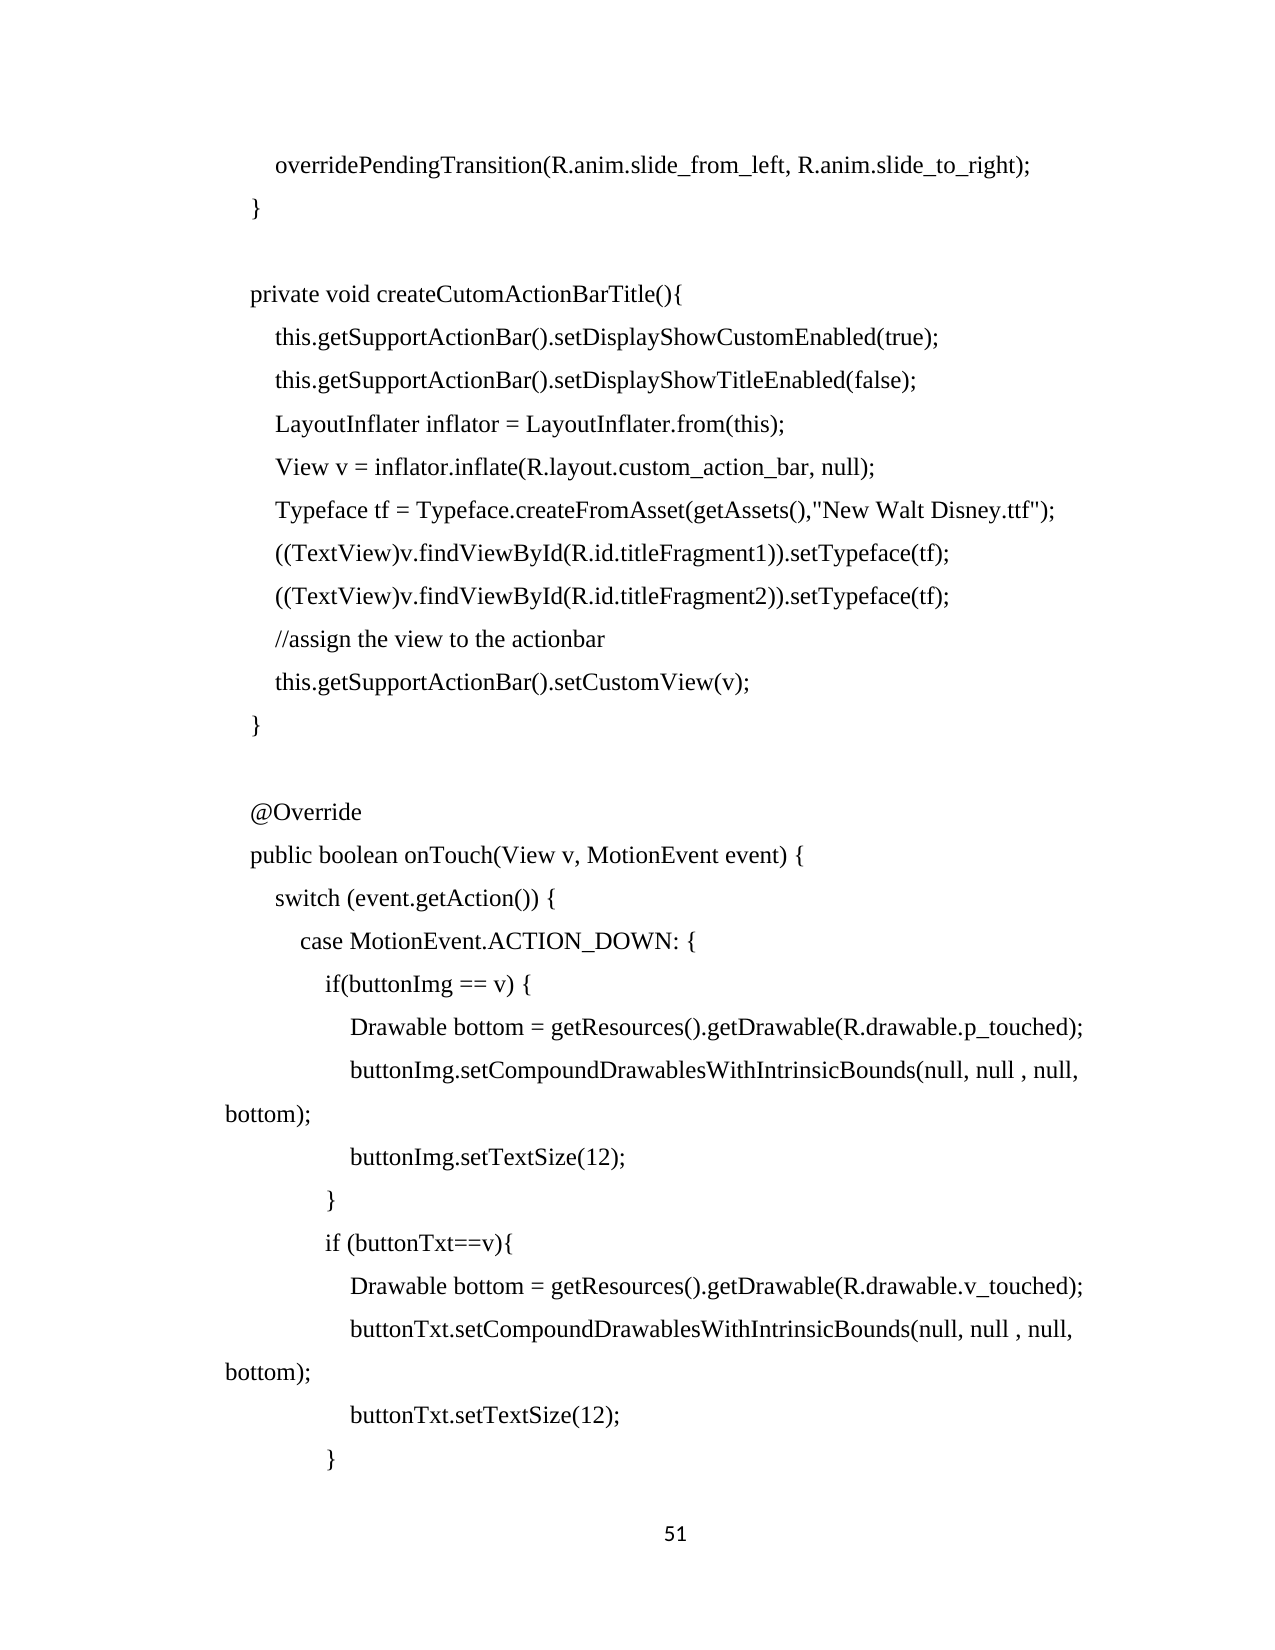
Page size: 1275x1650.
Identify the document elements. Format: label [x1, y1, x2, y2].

text [225, 150, 1125, 1472]
